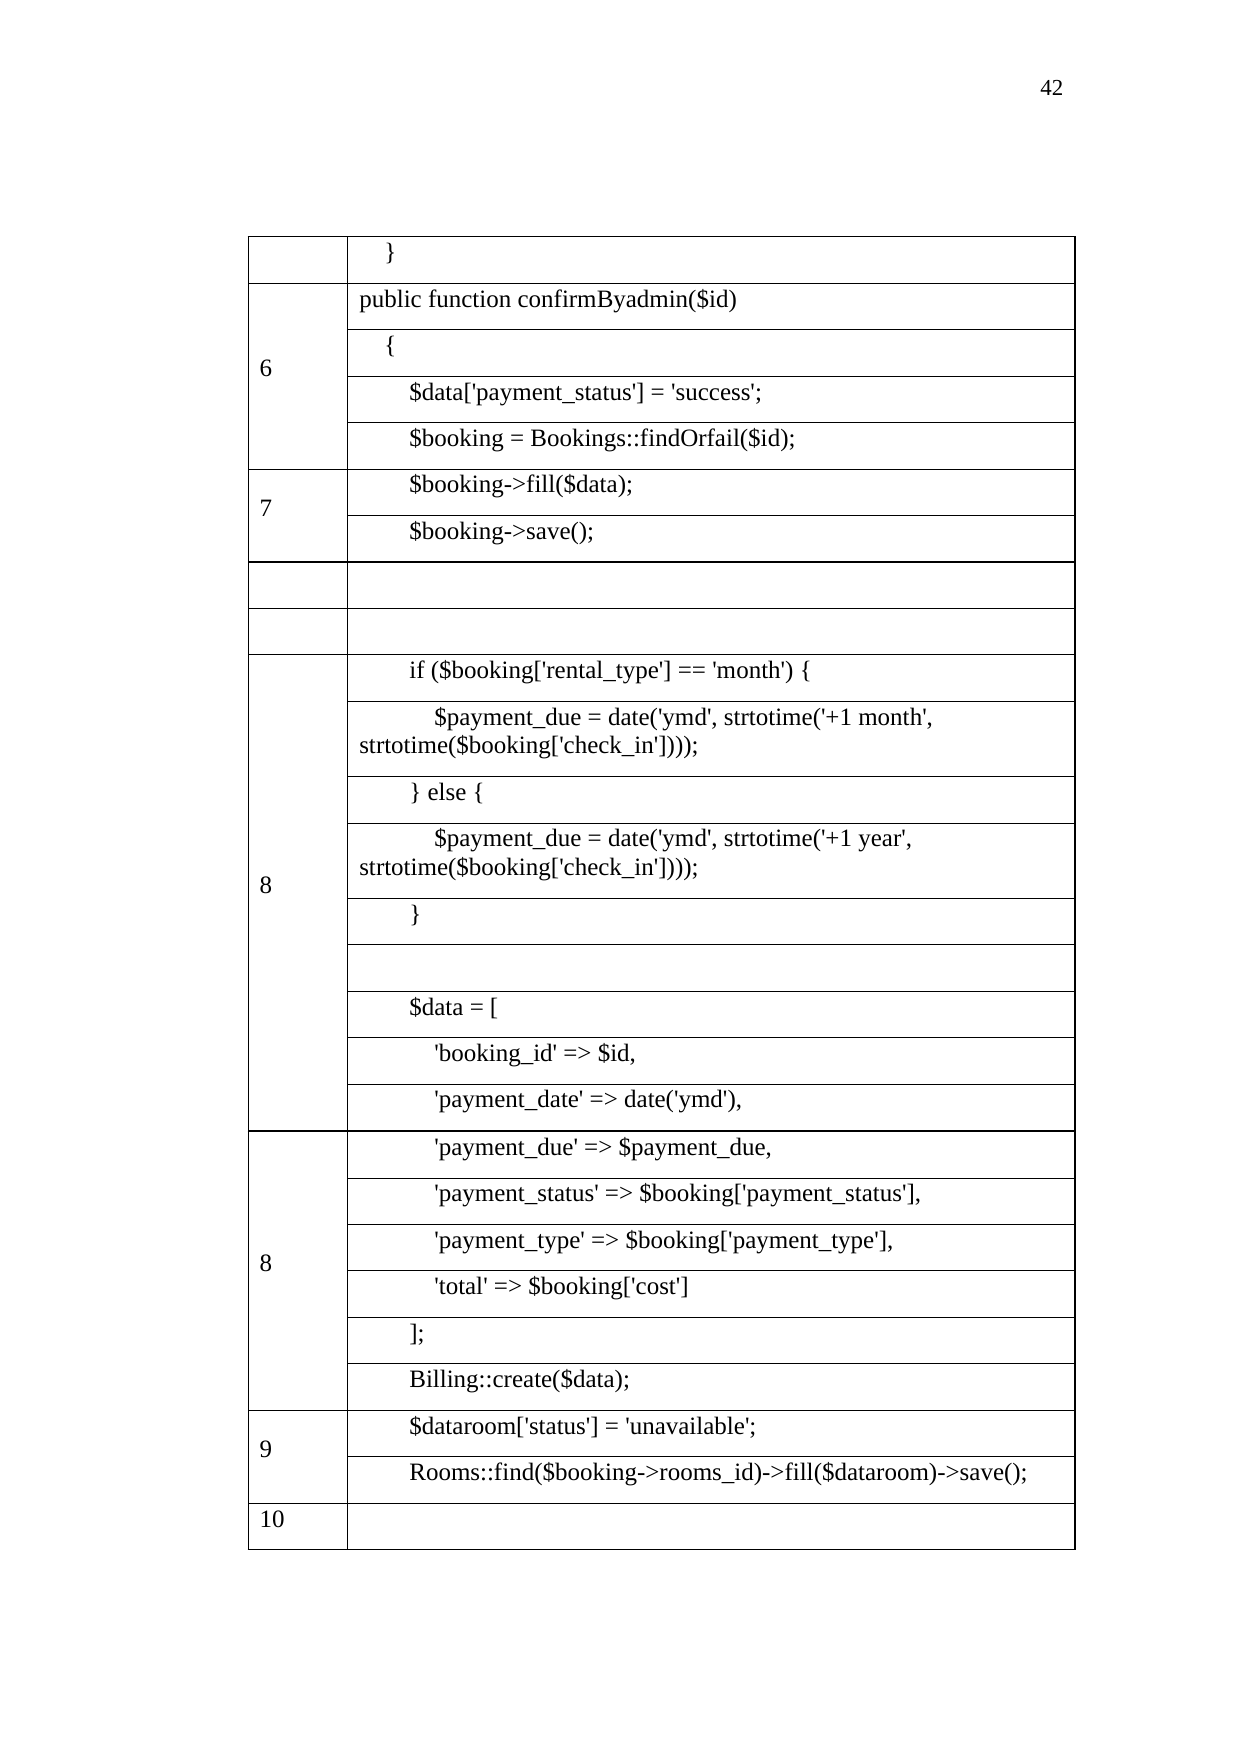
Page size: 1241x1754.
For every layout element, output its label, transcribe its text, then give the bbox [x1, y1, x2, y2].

table_cell $data['payment_status'] = 'success'; [348, 377, 1074, 422]
table_cell } else { [348, 777, 1074, 822]
table_cell 8 [249, 655, 347, 1130]
table_cell $data = [ [348, 992, 1074, 1037]
table_cell 6 [249, 284, 347, 468]
table_cell Billing::create($data); [348, 1364, 1074, 1410]
table_cell $payment_due = date('ymd', strtotime('+1 year', strtotime($booking['check_in']))); [348, 824, 1074, 898]
table_cell ]; [348, 1318, 1074, 1363]
table_cell 'payment_type' => $booking['payment_type'], [348, 1225, 1074, 1270]
table_cell [348, 609, 1074, 654]
table_cell if ($booking['rental_type'] == 'month') { [348, 655, 1074, 701]
table_cell [348, 563, 1074, 608]
table_cell } [348, 899, 1074, 944]
table_cell 'booking_id' => $id, [348, 1038, 1074, 1083]
table_cell [348, 1504, 1074, 1549]
table_header 8 [249, 1132, 347, 1410]
table_cell $payment_due = date('ymd', strtotime('+1 month', strtotime($booking['check_in']))); [348, 702, 1074, 776]
table_cell [249, 563, 347, 608]
table_cell Rooms::find($booking->rooms_id)->fill($dataroom)->save(); [348, 1457, 1074, 1503]
table_cell $dataroom['status'] = 'unavailable'; [348, 1411, 1074, 1456]
table_cell 'total' => $booking['cost'] [348, 1271, 1074, 1317]
table_cell 'payment_status' => $booking['payment_status'], [348, 1179, 1074, 1224]
table_cell 9 [249, 1411, 347, 1503]
table_cell [348, 945, 1074, 991]
table_cell public function confirmByadmin($id) [348, 284, 1074, 329]
table_cell 10 [249, 1504, 347, 1549]
table_cell $booking->fill($data); [348, 470, 1074, 515]
table_cell 7 [249, 470, 347, 561]
table_cell { [348, 330, 1074, 376]
table_cell 'payment_date' => date('ymd'), [348, 1085, 1074, 1130]
table_cell } [348, 237, 1074, 283]
table_header 'payment_due' => $payment_due, [348, 1132, 1074, 1177]
table_cell $booking = Bookings::findOrfail($id); [348, 423, 1074, 468]
table_cell $booking->save(); [348, 516, 1074, 561]
table_cell [249, 609, 347, 654]
